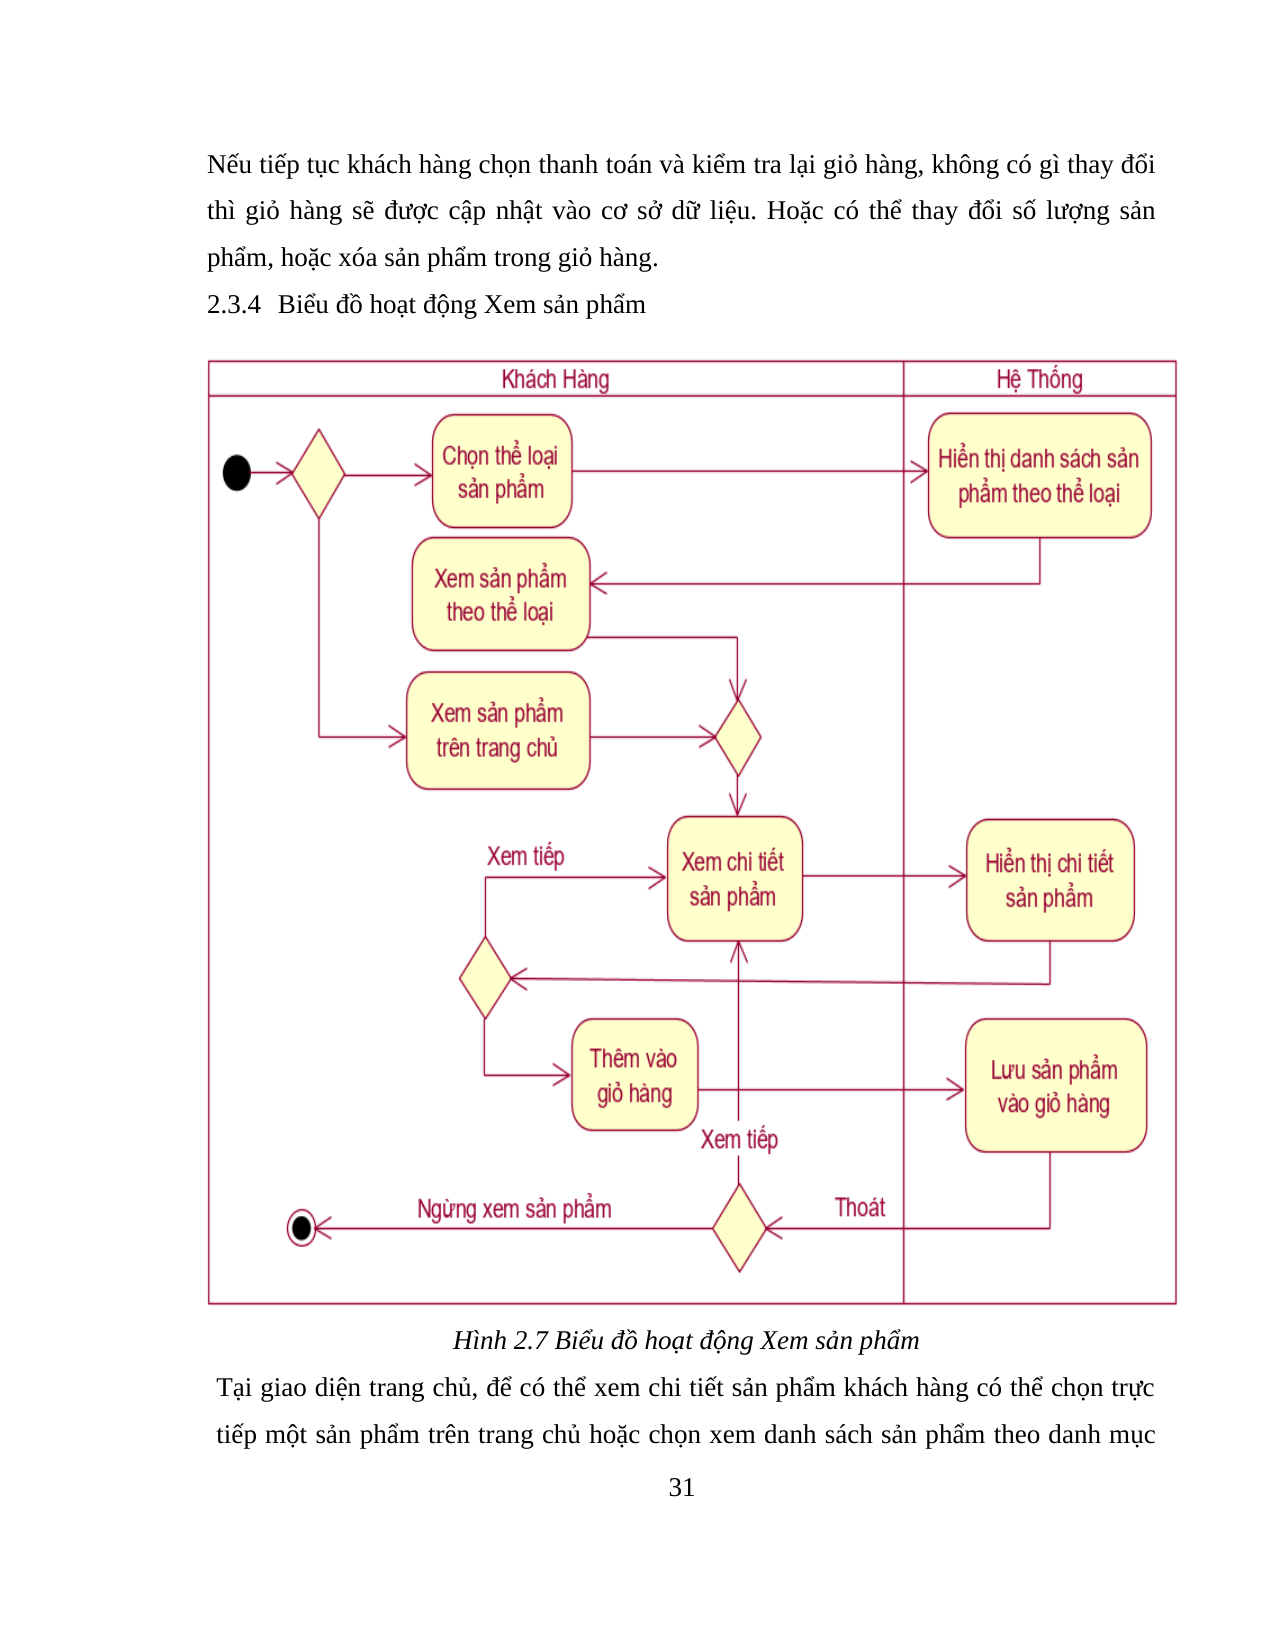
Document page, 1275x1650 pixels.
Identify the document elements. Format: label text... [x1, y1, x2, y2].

list Nếu tiếp tục khách hàng chọn thanh toán và kiểm tra lại giỏ hàng, không có gì thay đổi thì giỏ hàng sẽ được cập nhật vào cơ sở dữ liệu. Hoặc có thể thay đổi số lượng sản phẩm, hoặc xóa sản phẩm trong giỏ hàng. [207, 148, 1157, 272]
list Biểu đồ hoạt động Xem sản phẩm [207, 288, 1157, 319]
list Hình 2.7 Biểu đồ hoạt động Xem sản phẩm [216, 1324, 1157, 1356]
picture [206, 355, 1180, 1309]
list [216, 1371, 1157, 1449]
